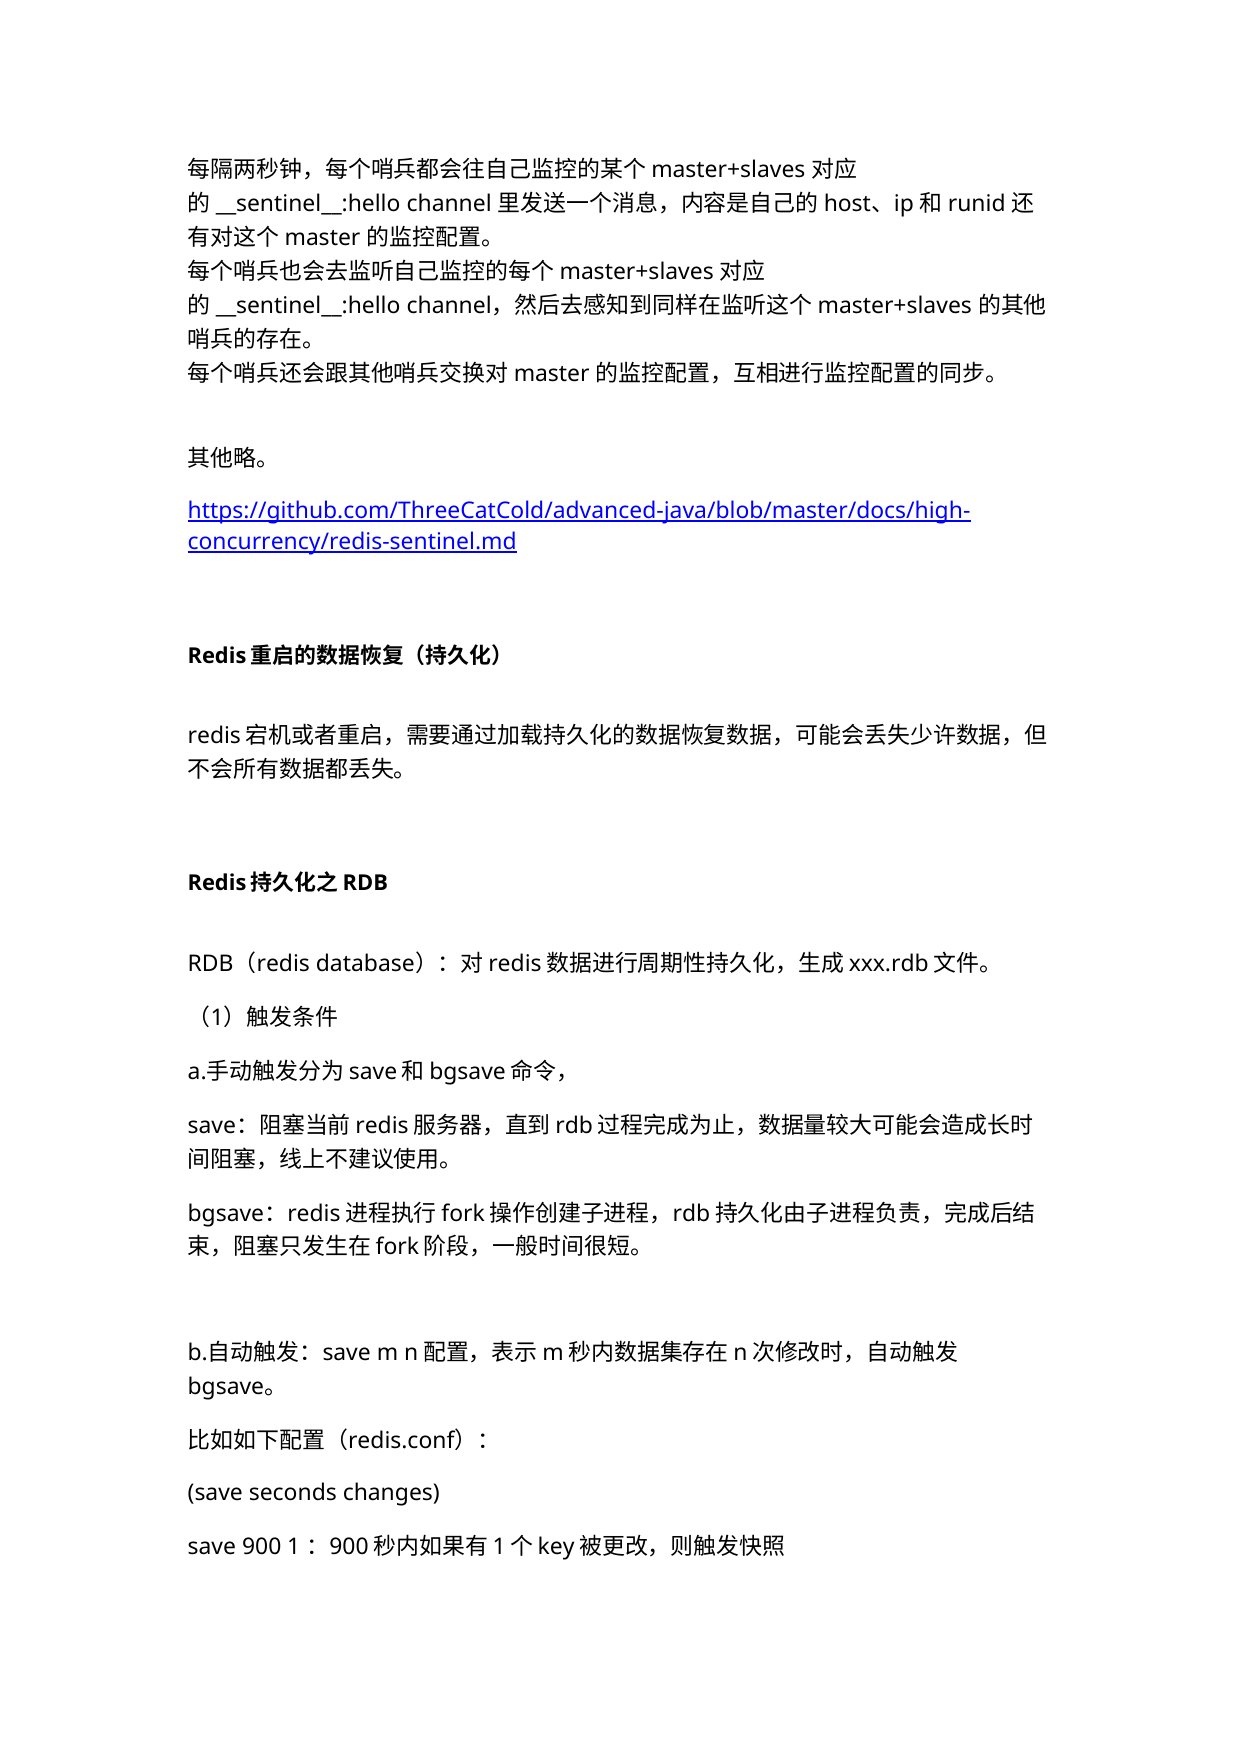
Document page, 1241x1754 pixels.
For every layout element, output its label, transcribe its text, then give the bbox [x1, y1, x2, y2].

text b.自动触发：save m n配置，表示m秒内数据集存在n次修改时，自动触发bgsave。 [187, 1334, 1053, 1401]
text RDB（redis database）：对redis数据进行周期性持久化，生成xxx.rdb文件。 [187, 945, 1053, 978]
text 比如如下配置（redis.conf）： [187, 1422, 1053, 1455]
subtitle Redis持久化之RDB [187, 865, 1053, 897]
text 每个哨兵也会去监听自己监控的每个 master+slaves 对应的 __sentinel__:hello channel，然后去感知到同样在监听这个 master+slaves 的其他哨兵的存在。 [187, 252, 1053, 354]
text 其他略。 [187, 440, 1053, 473]
text 每隔两秒钟，每个哨兵都会往自己监控的某个 master+slaves 对应的 __sentinel__:hello channel 里发送一个消息，内容是自己的 host、ip 和 runid 还有对这个 master 的监控配置。 [187, 150, 1053, 252]
text bgsave：redis进程执行fork操作创建子进程，rdb持久化由子进程负责，完成后结束，阻塞只发生在fork阶段，一般时间很短。 [187, 1195, 1053, 1261]
text save 900 1 ：900秒内如果有1个key被更改，则触发快照 [187, 1528, 1053, 1561]
text save：阻塞当前redis服务器，直到rdb过程完成为止，数据量较大可能会造成长时间阻塞，线上不建议使用。 [187, 1107, 1053, 1174]
text （1）触发条件 [187, 999, 1053, 1032]
text a.手动触发分为save和bgsave命令， [187, 1053, 1053, 1086]
text https://github.com/ThreeCatCold/advanced-java/blob/master/docs/high-concurrency/redis-sentinel.md [187, 494, 1053, 556]
text redis宕机或者重启，需要通过加载持久化的数据恢复数据，可能会丢失少许数据，但不会所有数据都丢失。 [187, 717, 1053, 784]
text 每个哨兵还会跟其他哨兵交换对 master 的监控配置，互相进行监控配置的同步。 [187, 354, 1053, 388]
subtitle Redis重启的数据恢复（持久化） [187, 638, 1053, 669]
text (save seconds changes) [187, 1476, 1053, 1507]
